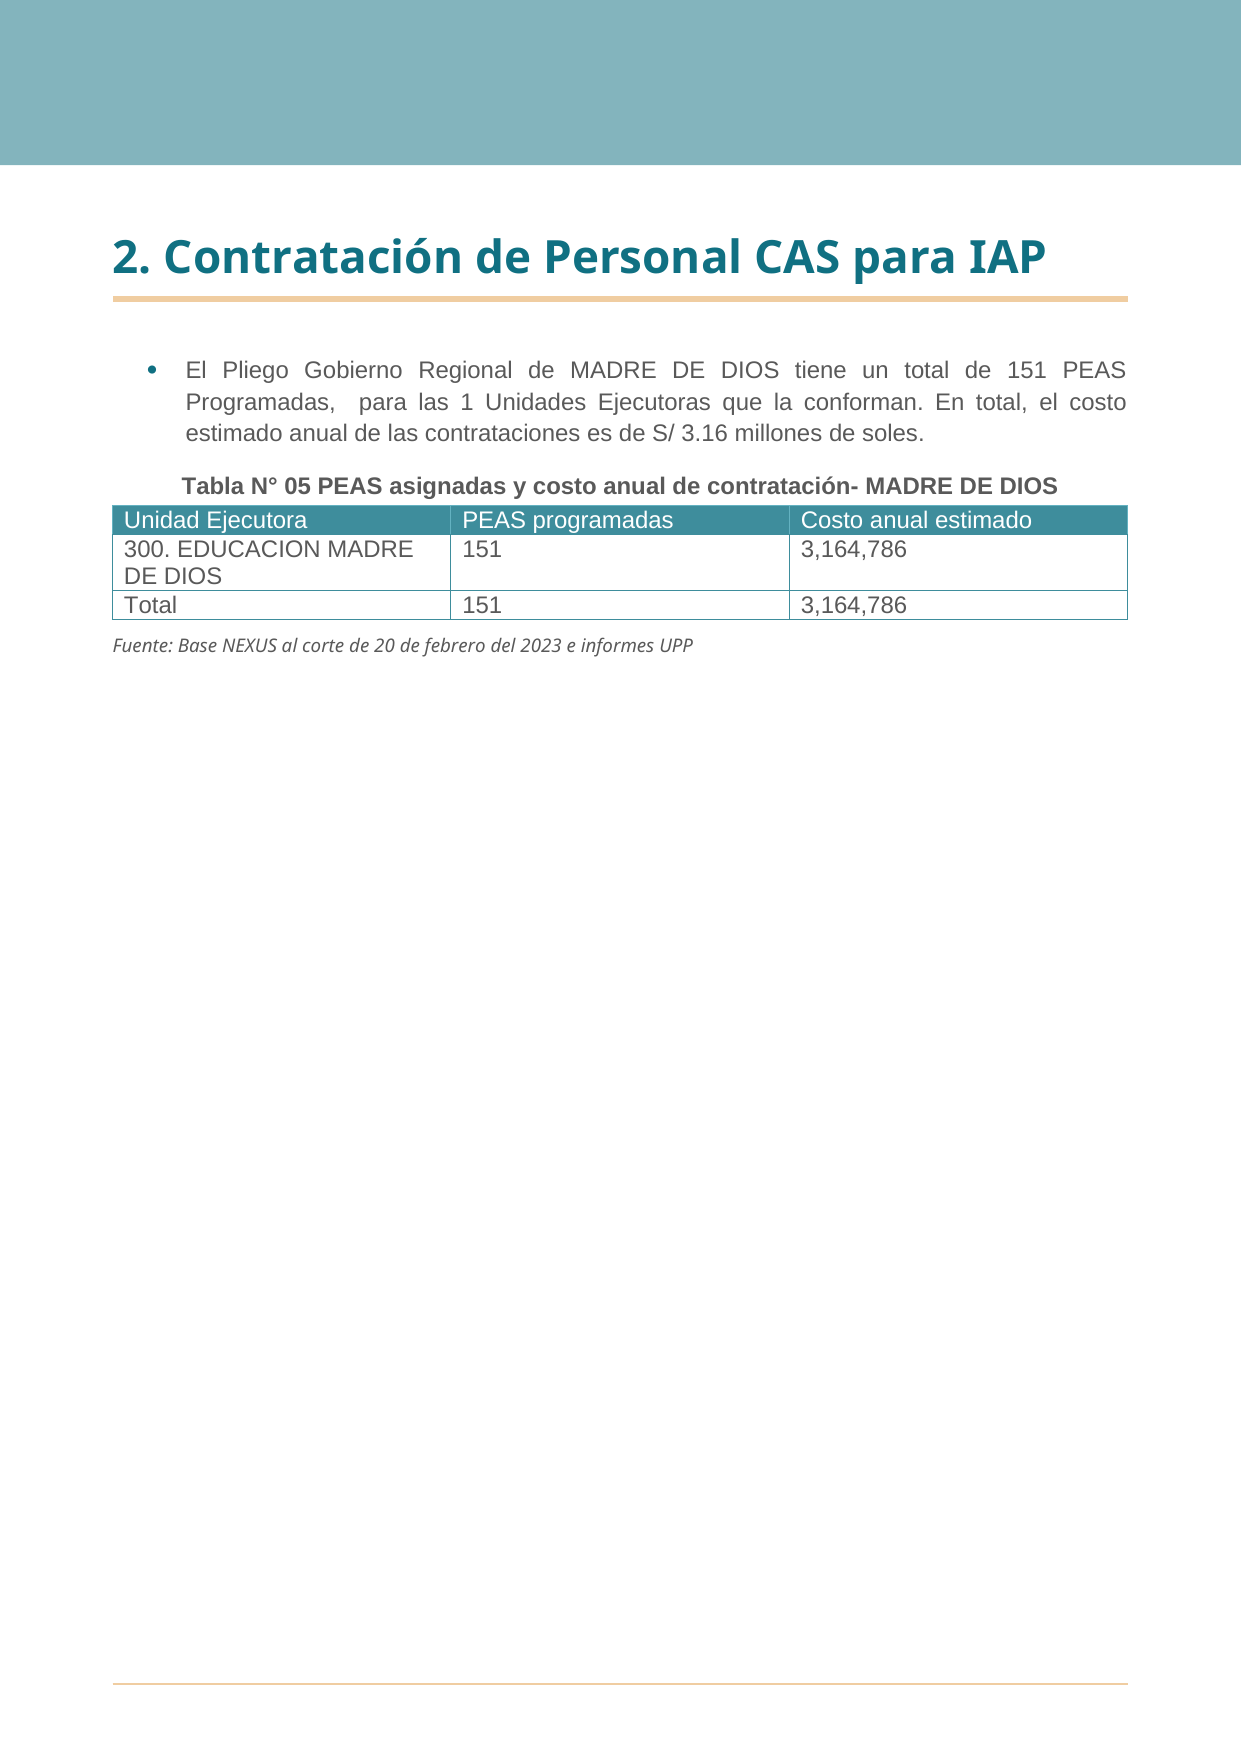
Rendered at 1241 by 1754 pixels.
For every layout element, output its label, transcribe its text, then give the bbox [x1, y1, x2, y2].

subtitle 2. Contratación de Personal CAS para IAP [112, 225, 1128, 302]
table_cell 3,164,786 [790, 535, 1127, 590]
list El Pliego Gobierno Regional de MADRE DE DIOS tiene un total de 151 PEAS Programadas, para las 1 Unidades Ejecutoras que la conforman. En total, el costo estimado anual de las contrataciones es de S/ 3.16 millones de soles. [148, 356, 1128, 447]
table_cell 3,164,786 [790, 591, 1127, 618]
table_header Unidad Ejecutora [113, 506, 450, 534]
table_cell 300. EDUCACION MADRE DE DIOS [113, 535, 450, 590]
table_cell 151 [451, 591, 789, 618]
table_header Costo anual estimado [790, 506, 1127, 534]
table_cell Total [113, 591, 450, 618]
table_cell 151 [451, 535, 789, 590]
text Tabla N° 05 PEAS asignadas y costo anual de contratación- MADRE DE DIOS [112, 472, 1128, 499]
text Fuente: Base NEXUS al corte de 20 de febrero del 2023 e informes UPP [112, 632, 1128, 658]
table_header PEAS programadas [451, 506, 789, 534]
